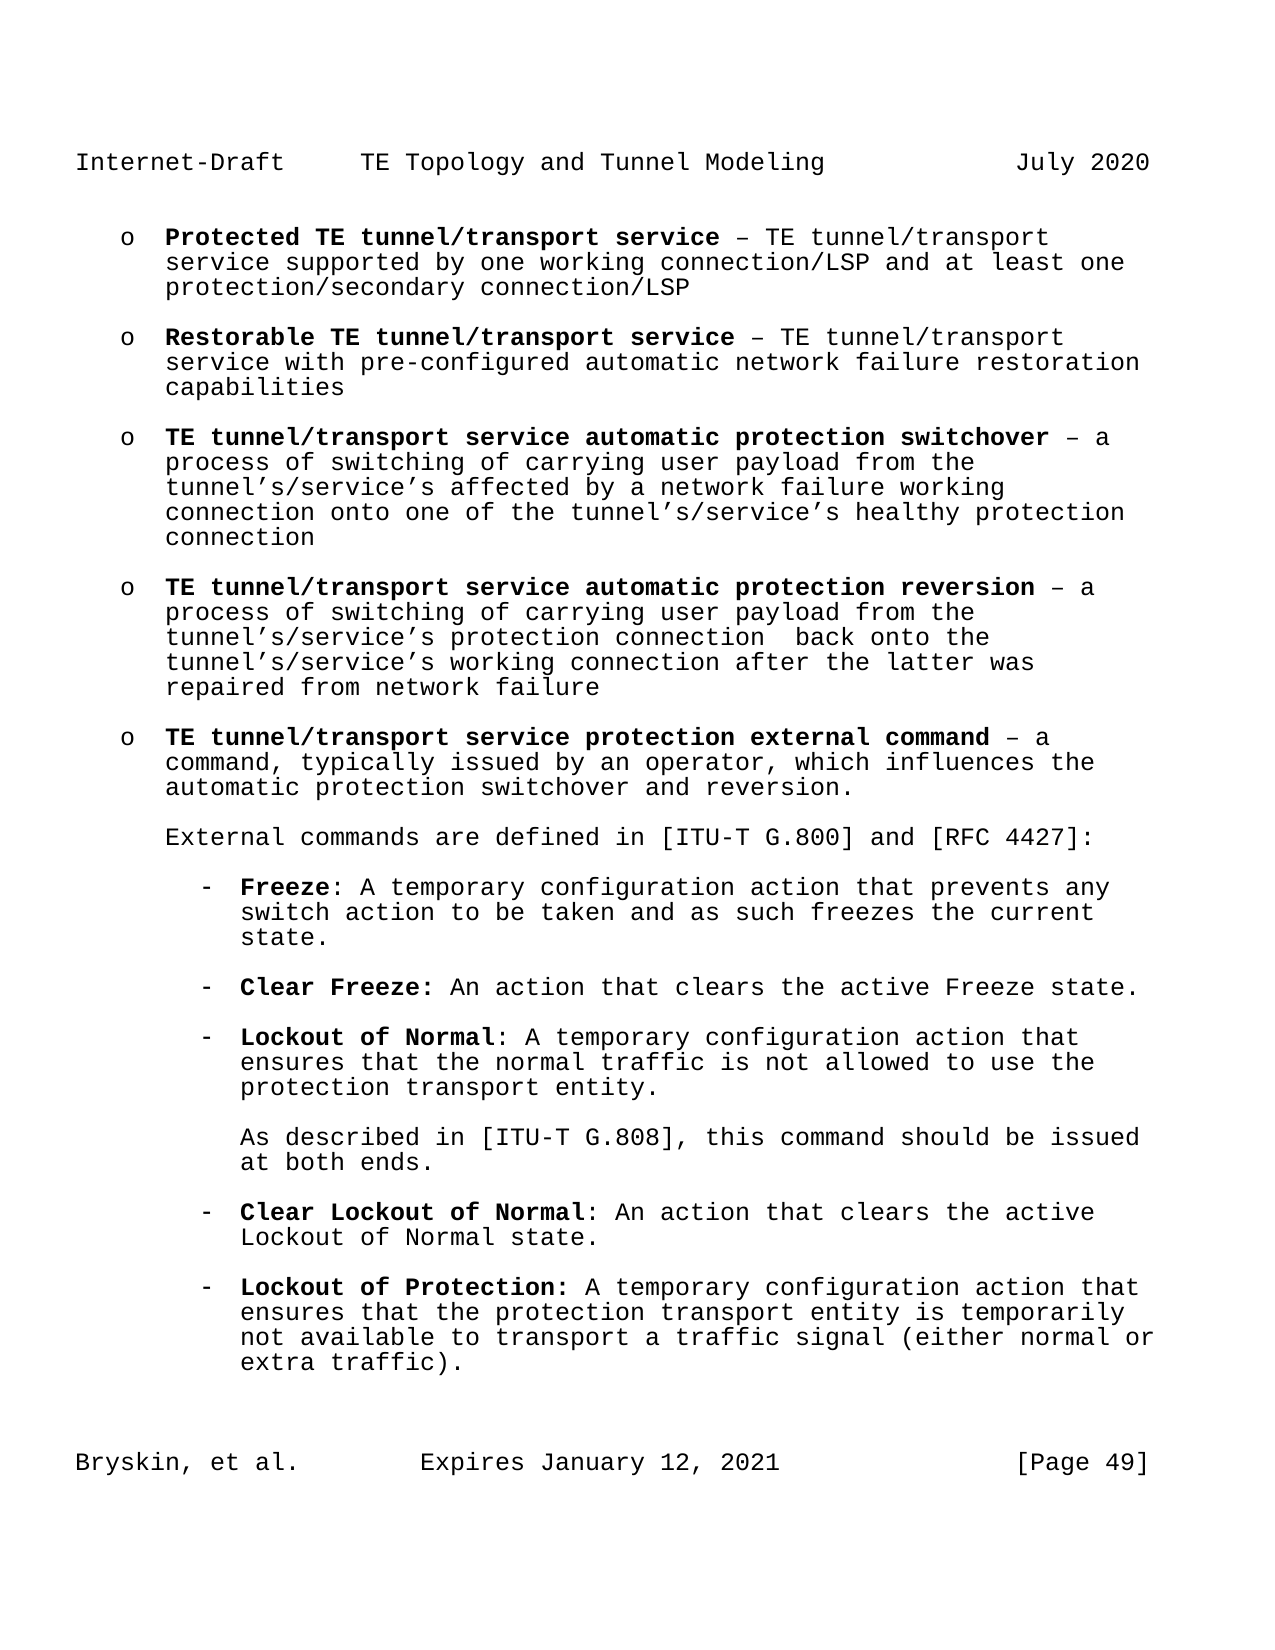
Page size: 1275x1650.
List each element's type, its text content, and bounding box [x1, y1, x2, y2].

list Clear Lockout of Normal: An action that clears the active Lockout of Normal state. [202, 1200, 1158, 1250]
list Protected TE tunnel/transport service – TE tunnel/transport service supported by one working connection/LSP and at least one protection/secondary connection/LSP [120, 225, 1158, 300]
list External commands are defined in [ITU-T G.800] and [RFC 4427]: [165, 825, 1158, 850]
list Lockout of Protection: A temporary configuration action that ensures that the protection transport entity is temporarily not available to transport a traffic signal (either normal or extra traffic). [202, 1275, 1158, 1375]
list TE tunnel/transport service automatic protection reversion – a process of switching of carrying user payload from the tunnel’s/service’s protection connection back onto the tunnel’s/service’s working connection after the latter was repaired from network failure [120, 575, 1158, 700]
list Restorable TE tunnel/transport service – TE tunnel/transport service with pre-configured automatic network failure restoration capabilities [120, 325, 1158, 400]
list Freeze: A temporary configuration action that prevents any switch action to be taken and as such freezes the current state. [202, 875, 1158, 950]
list Clear Freeze: An action that clears the active Freeze state. [202, 975, 1158, 1000]
list TE tunnel/transport service protection external command – a command, typically issued by an operator, which influences the automatic protection switchover and reversion. [120, 725, 1158, 800]
list TE tunnel/transport service automatic protection switchover – a process of switching of carrying user payload from the tunnel’s/service’s affected by a network failure working connection onto one of the tunnel’s/service’s healthy protection connection [120, 425, 1158, 550]
list Lockout of Normal: A temporary configuration action that ensures that the normal traffic is not allowed to use the protection transport entity. [202, 1025, 1158, 1100]
list As described in [ITU-T G.808], this command should be issued at both ends. [240, 1125, 1158, 1175]
